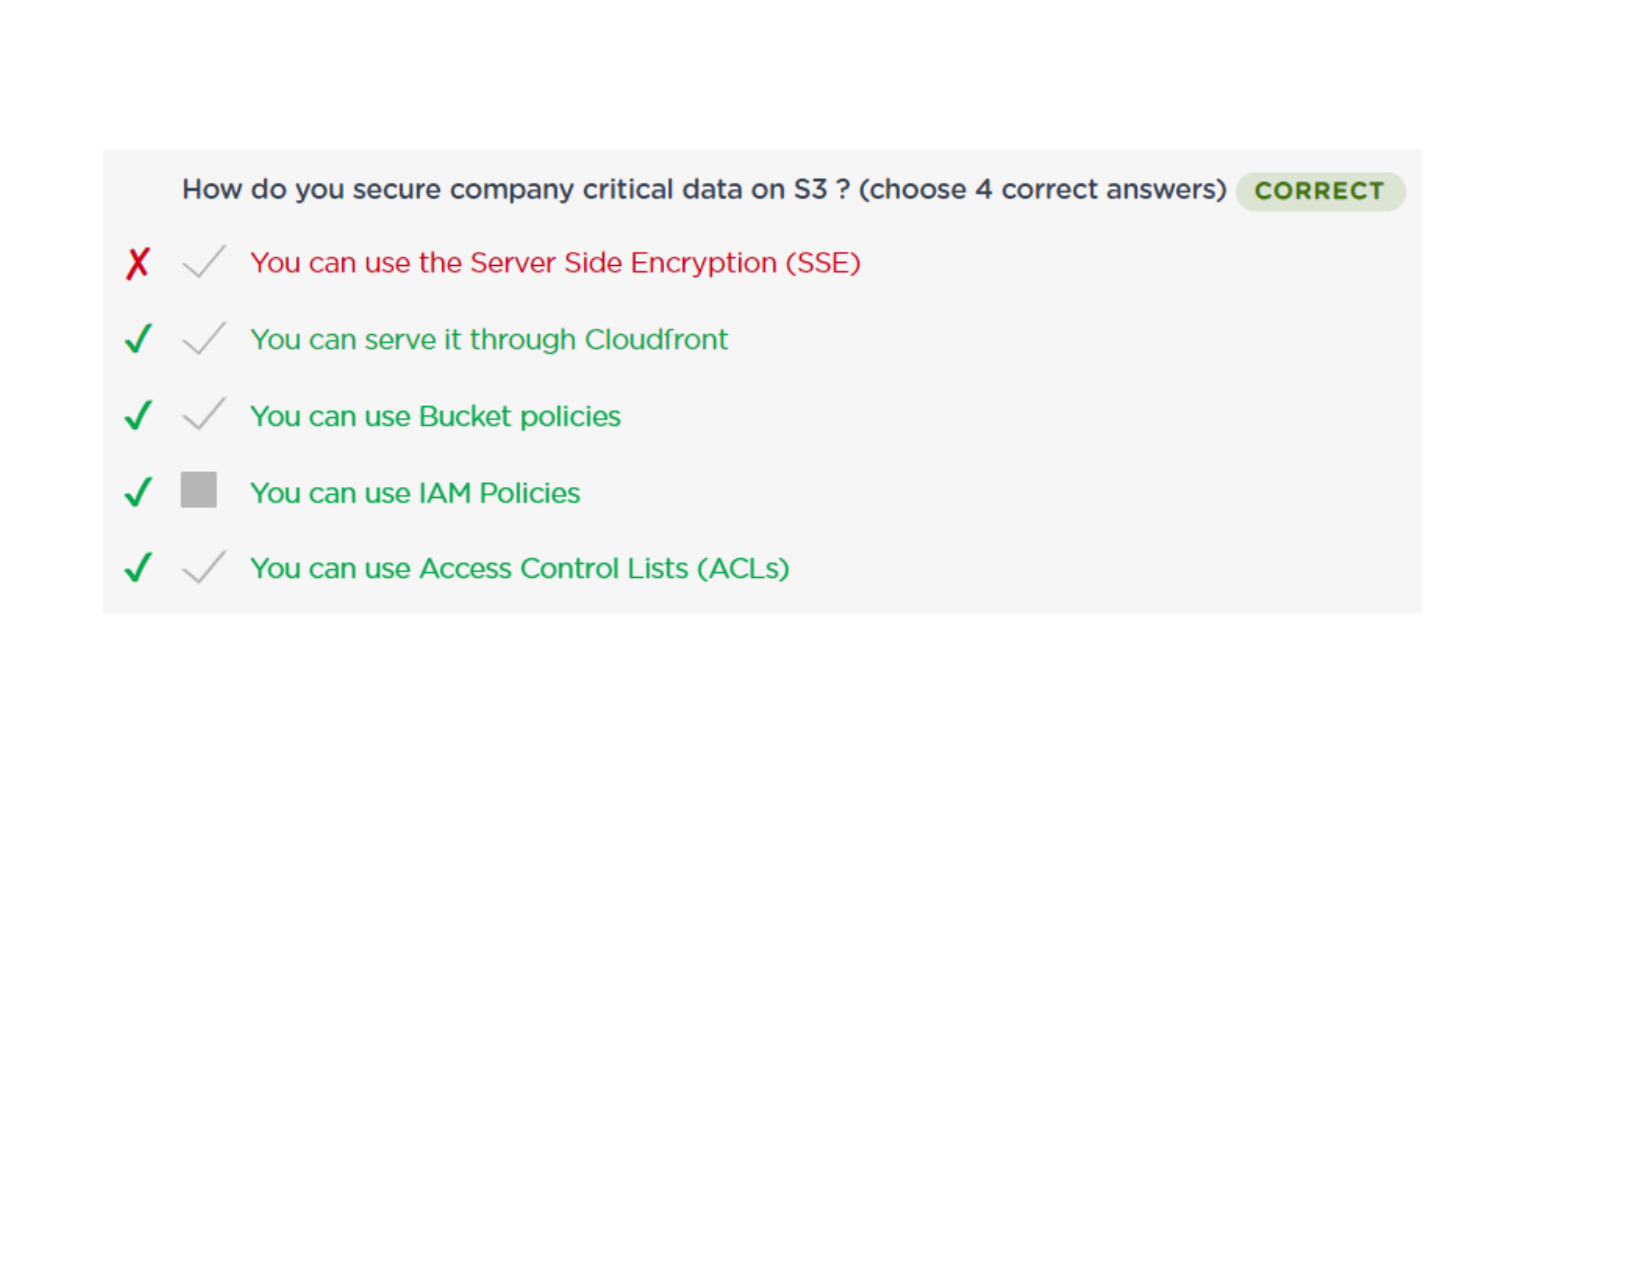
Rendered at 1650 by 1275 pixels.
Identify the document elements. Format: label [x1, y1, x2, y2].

picture [103, 150, 1422, 613]
